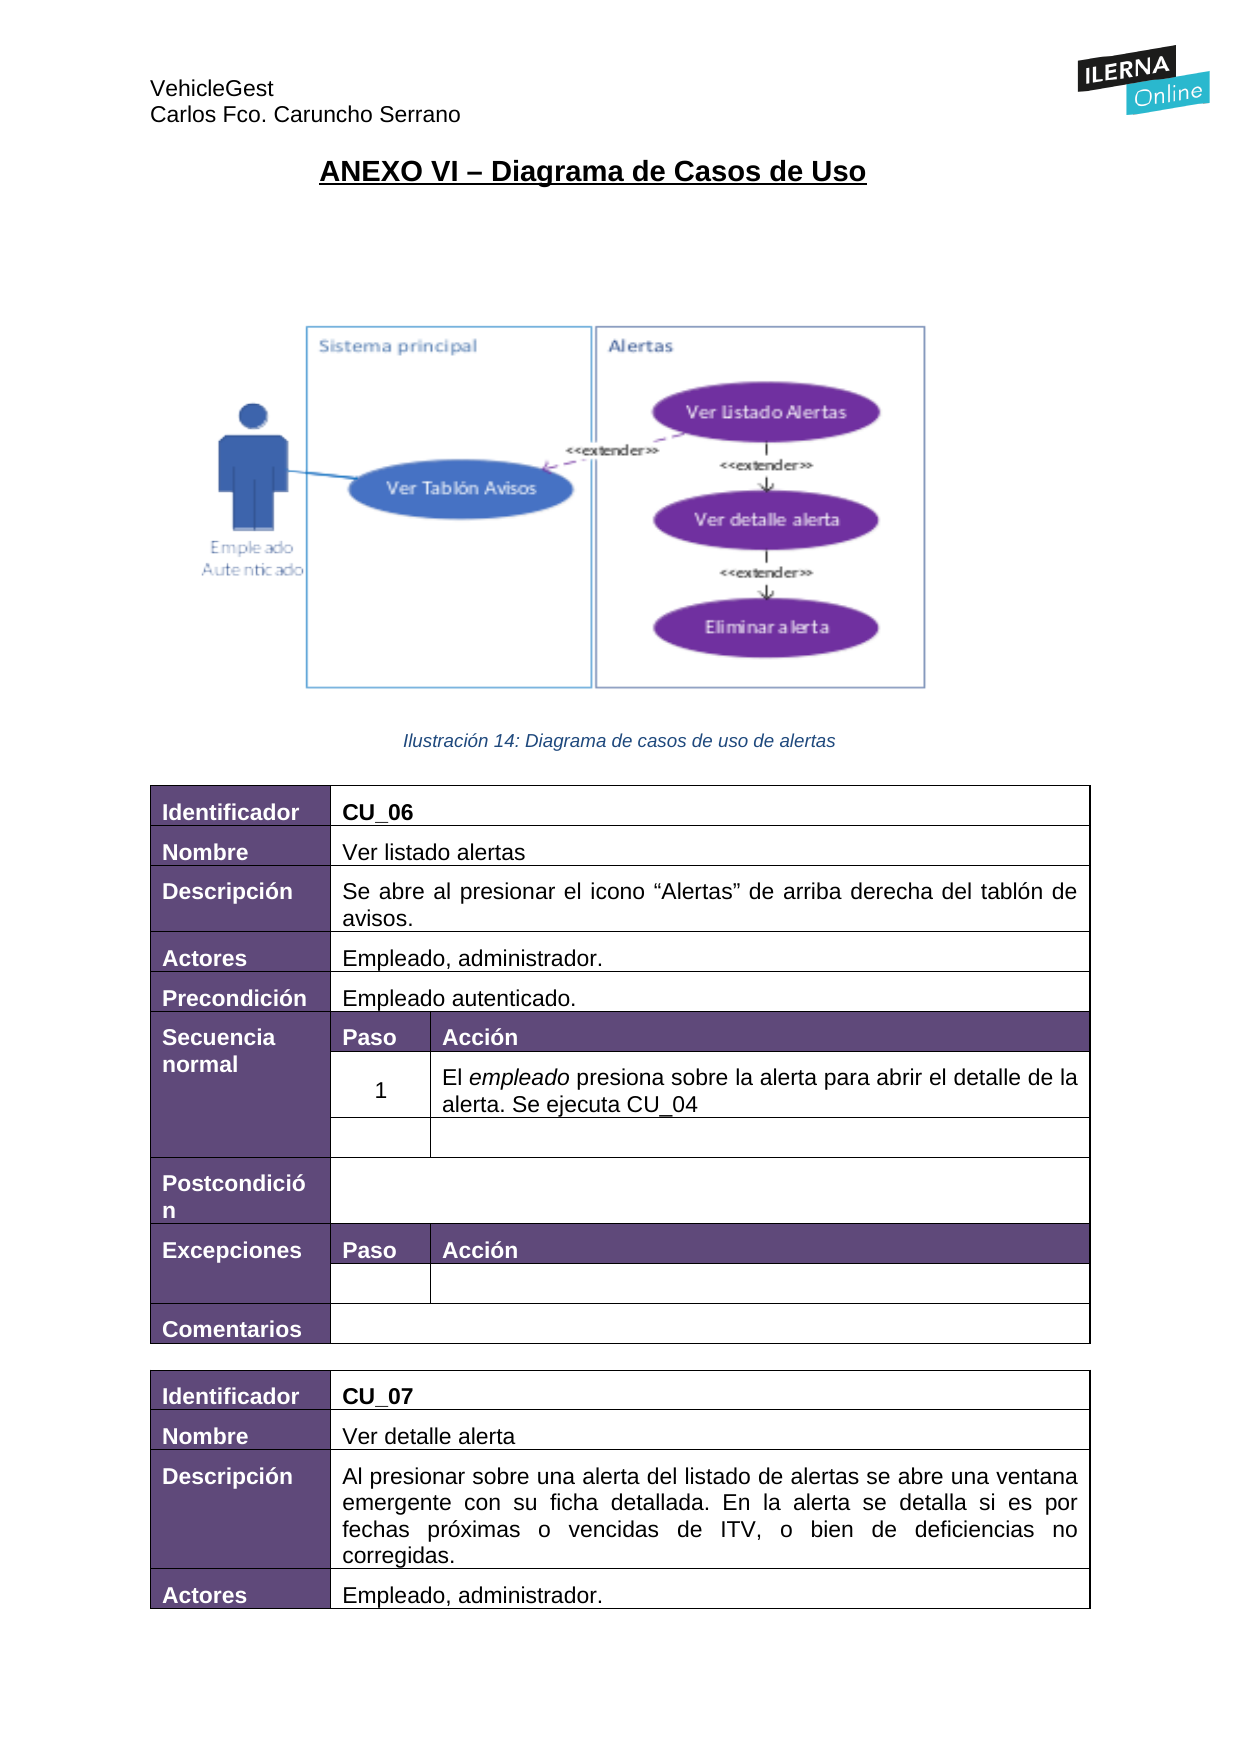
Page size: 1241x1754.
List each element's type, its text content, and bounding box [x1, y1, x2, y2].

table_cell Acción [431, 1224, 1089, 1263]
table_cell Nombre [151, 1410, 330, 1449]
table_cell [331, 1264, 430, 1303]
picture [1077, 45, 1210, 115]
table_cell Actores [151, 1569, 330, 1608]
table_cell El empleado presiona sobre la alerta para abrir el detalle de la alerta. Se ejecuta CU_04 [431, 1052, 1089, 1117]
table_cell Acción [431, 1012, 1089, 1051]
table_cell Descripción [151, 866, 330, 931]
table_cell Descripción [151, 1450, 330, 1568]
table_cell Ver detalle alerta [331, 1410, 1089, 1449]
table_cell Nombre [151, 826, 330, 865]
table_cell [331, 1304, 1089, 1343]
table_cell Precondición [151, 972, 330, 1011]
table_cell Postcondición [151, 1158, 330, 1223]
table_cell [331, 1118, 430, 1157]
table_cell Se abre al presionar el icono “Alertas” de arriba derecha del tablón de avisos. [331, 866, 1089, 931]
table_cell [431, 1118, 1089, 1157]
table_cell Al presionar sobre una alerta del listado de alertas se abre una ventana emergente con su ficha detallada. En la alerta se detalla si es por fechas próximas o vencidas de ITV, o bien de deficiencias no corregidas. [331, 1450, 1089, 1568]
table_cell 1 [331, 1052, 430, 1117]
table_header [331, 786, 1089, 825]
table_cell Empleado autenticado. [331, 972, 1089, 1011]
table_cell Comentarios [151, 1304, 330, 1343]
table_cell Paso [331, 1012, 430, 1051]
table_cell [331, 1158, 1089, 1223]
table_cell [431, 1264, 1089, 1303]
table_cell Excepciones [151, 1224, 330, 1303]
table_cell Paso [331, 1224, 430, 1263]
table_header [331, 1371, 1089, 1409]
table_cell Ver listado alertas [331, 826, 1089, 865]
table_cell Empleado, administrador. [331, 1569, 1089, 1608]
table_cell Secuencia normal [151, 1012, 330, 1157]
table_cell Empleado, administrador. [331, 932, 1089, 971]
table_header Identificador [151, 786, 330, 825]
table_cell Actores [151, 932, 330, 971]
table_header Identificador [151, 1371, 330, 1409]
